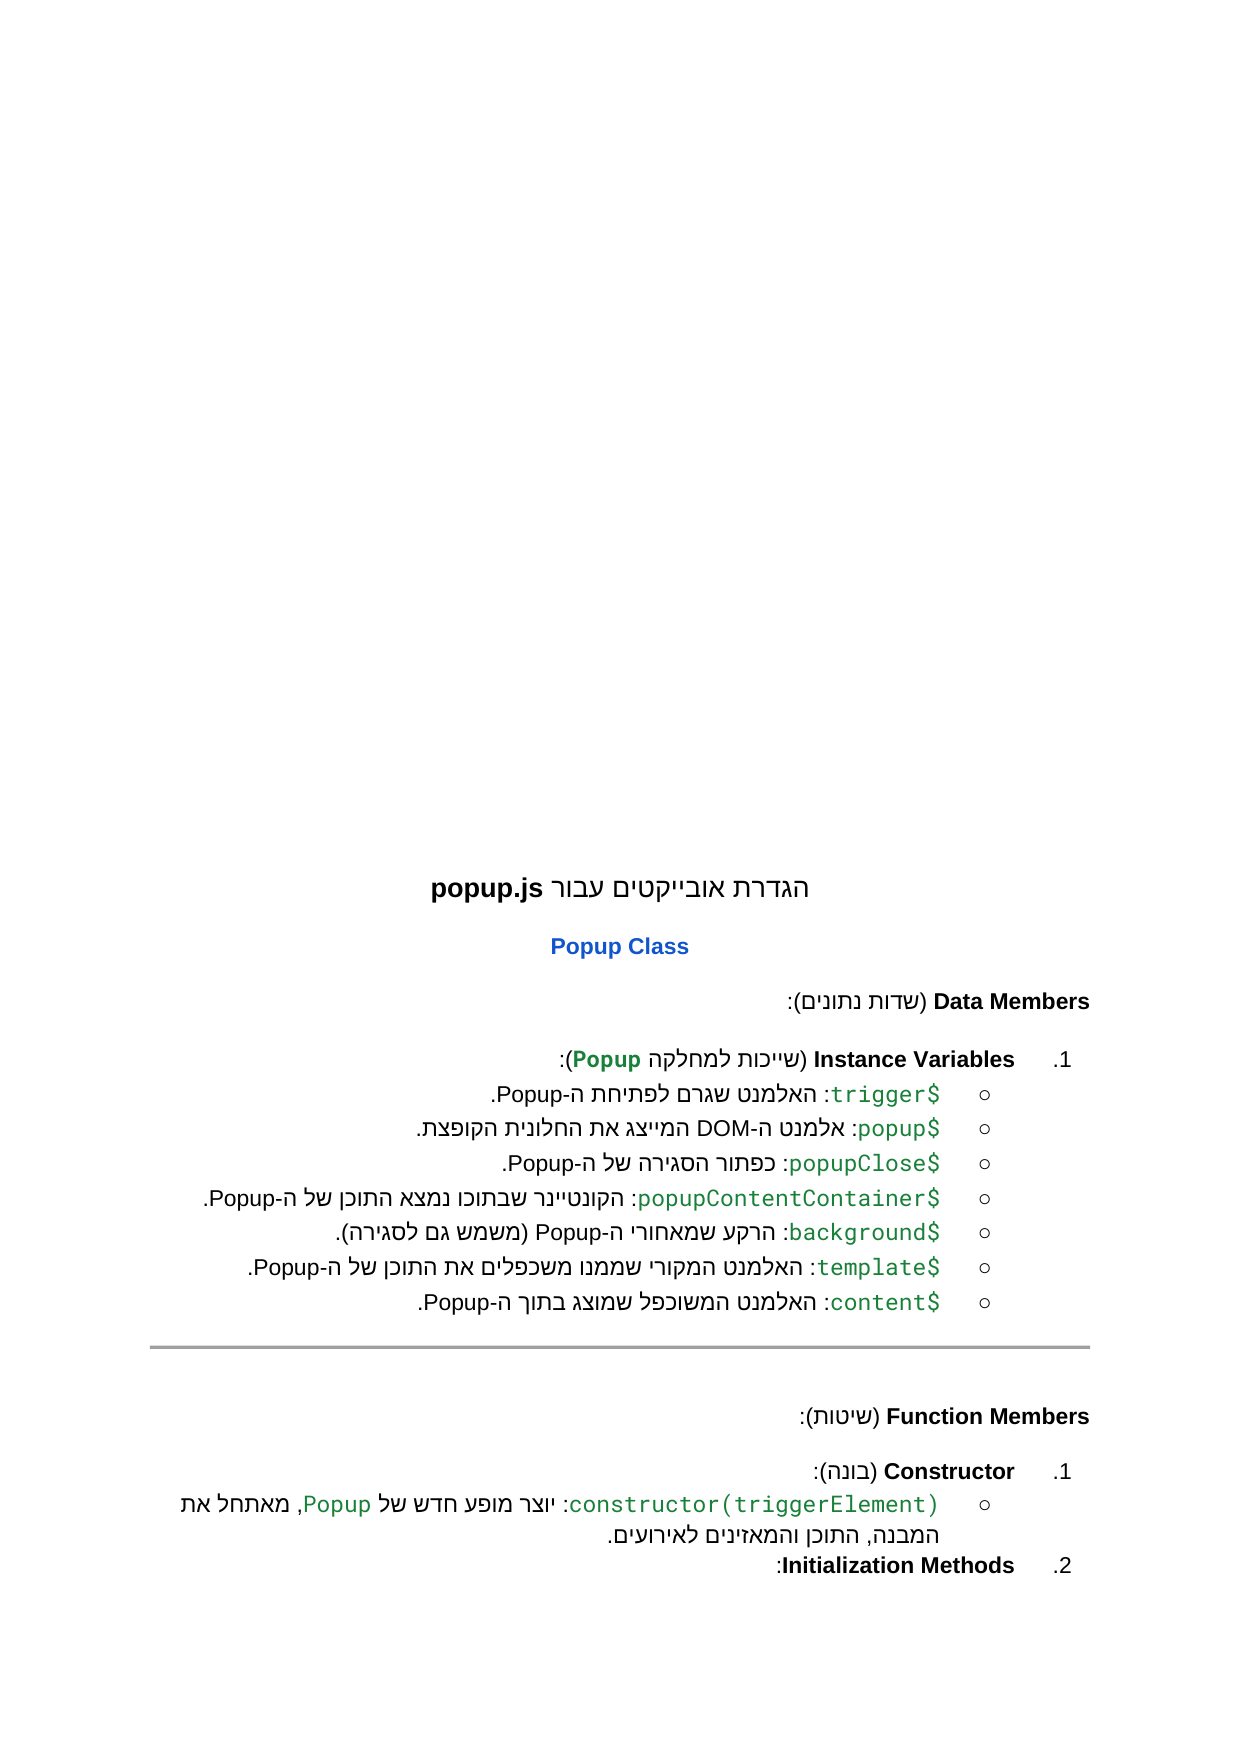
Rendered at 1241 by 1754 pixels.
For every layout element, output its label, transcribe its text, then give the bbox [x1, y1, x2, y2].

subtitle הגדרת אובייקטים עבור popup.js [150, 872, 1090, 903]
list $background: הרקע שמאחורי ה-Popup (משמש גם לסגירה). [150, 1217, 978, 1247]
subtitle Popup Class [150, 933, 1090, 959]
subtitle Data Members (שדות נתונים): [150, 988, 1090, 1014]
list $trigger: האלמנט שגרם לפתיחת ה-Popup. [150, 1078, 978, 1108]
list Initialization Methods: [150, 1552, 1053, 1579]
list $popupContentContainer: הקונטיינר שבתוכו נמצא התוכן של ה-Popup. [150, 1182, 978, 1212]
list $template: האלמנט המקורי שממנו משכפלים את התוכן של ה-Popup. [150, 1251, 978, 1282]
list Constructor (בונה): [150, 1458, 1053, 1484]
list $popup: אלמנט ה-DOM המייצג את החלונית הקופצת. [150, 1113, 978, 1143]
list $popupClose: כפתור הסגירה של ה-Popup. [150, 1147, 978, 1177]
list constructor(triggerElement): יוצר מופע חדש של Popup, מאתחל את המבנה, התוכן והמאזינים לאירועים. [150, 1488, 978, 1549]
subtitle Function Members (שיטות): [150, 1403, 1090, 1429]
list $content: האלמנט המשוכפל שמוצג בתוך ה-Popup. [150, 1286, 978, 1316]
list Instance Variables (שייכות למחלקה Popup): [150, 1043, 1053, 1073]
